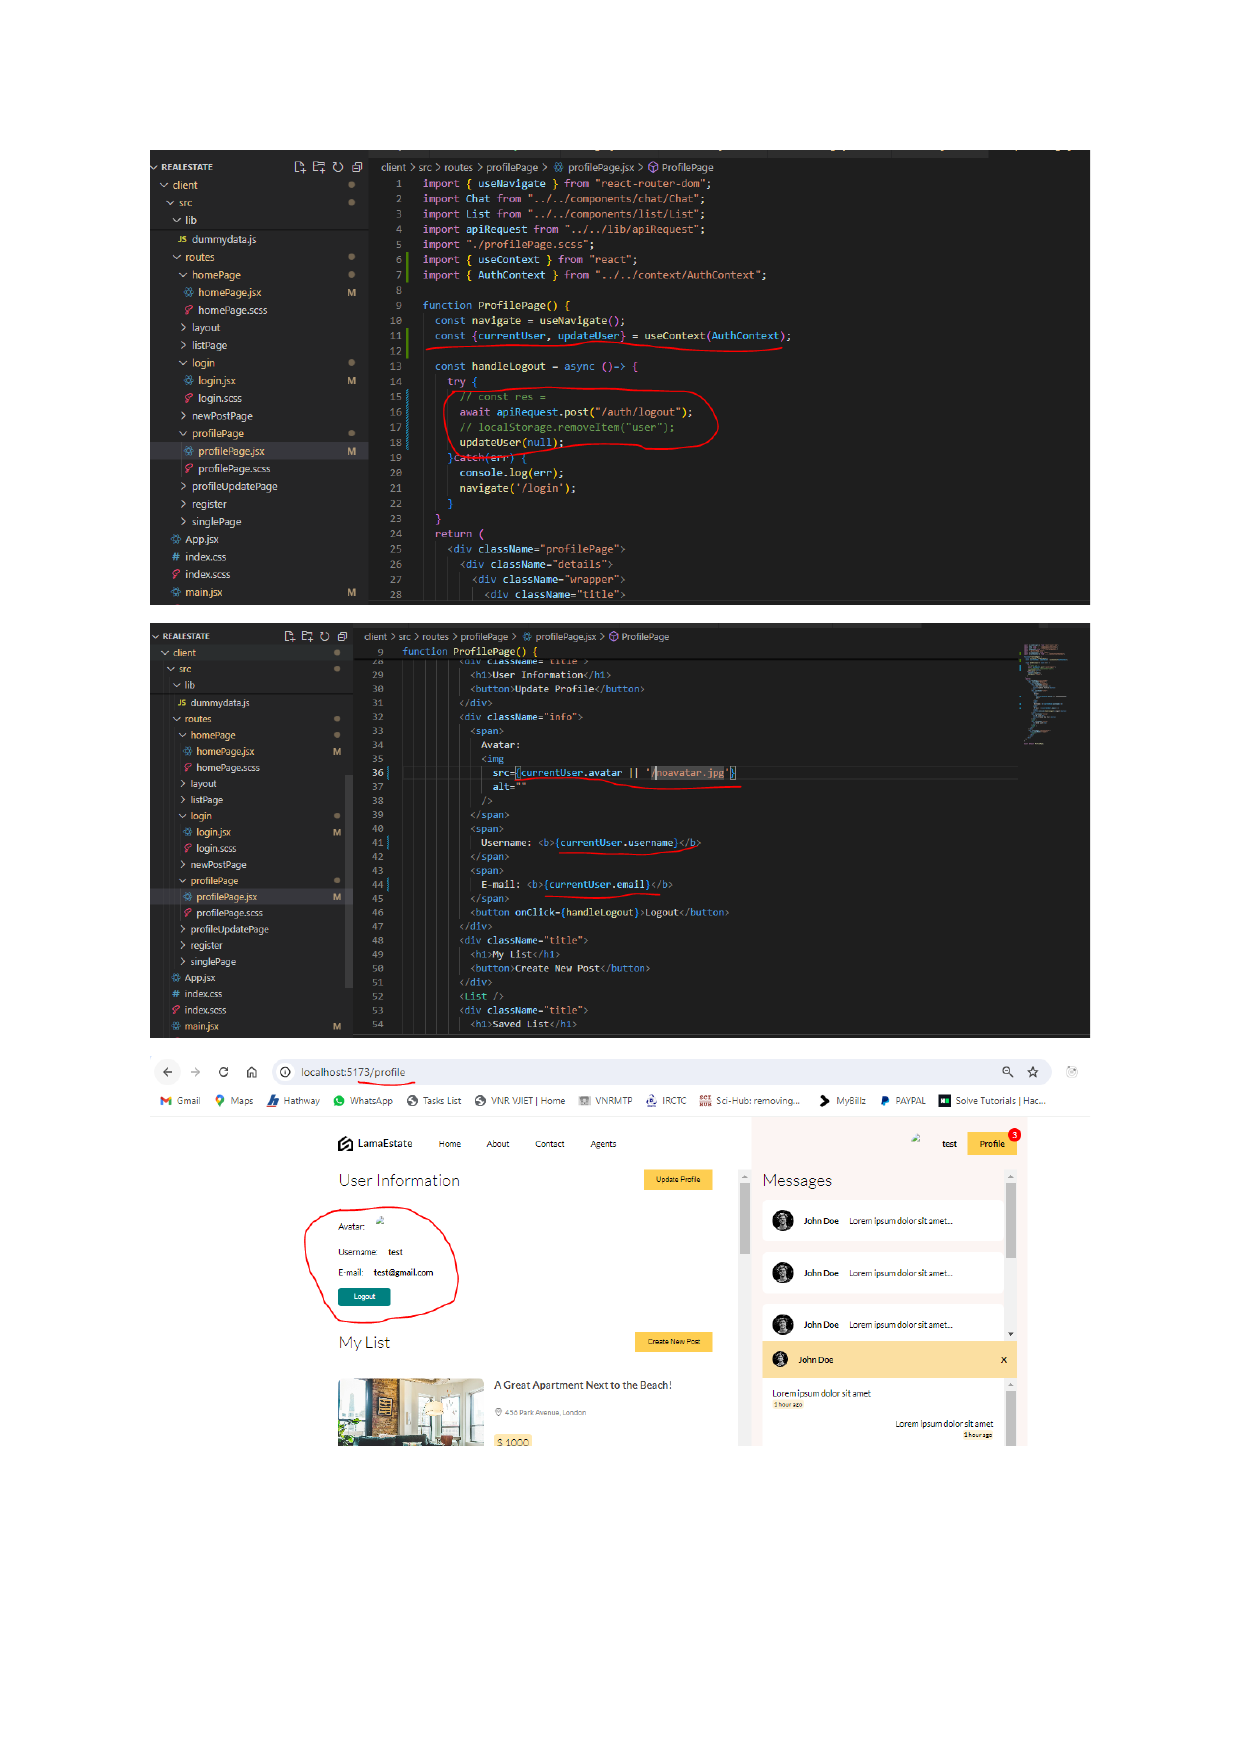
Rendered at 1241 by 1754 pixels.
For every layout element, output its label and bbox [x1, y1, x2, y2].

picture [150, 150, 1091, 605]
picture [150, 623, 1091, 1038]
picture [150, 1056, 1091, 1446]
